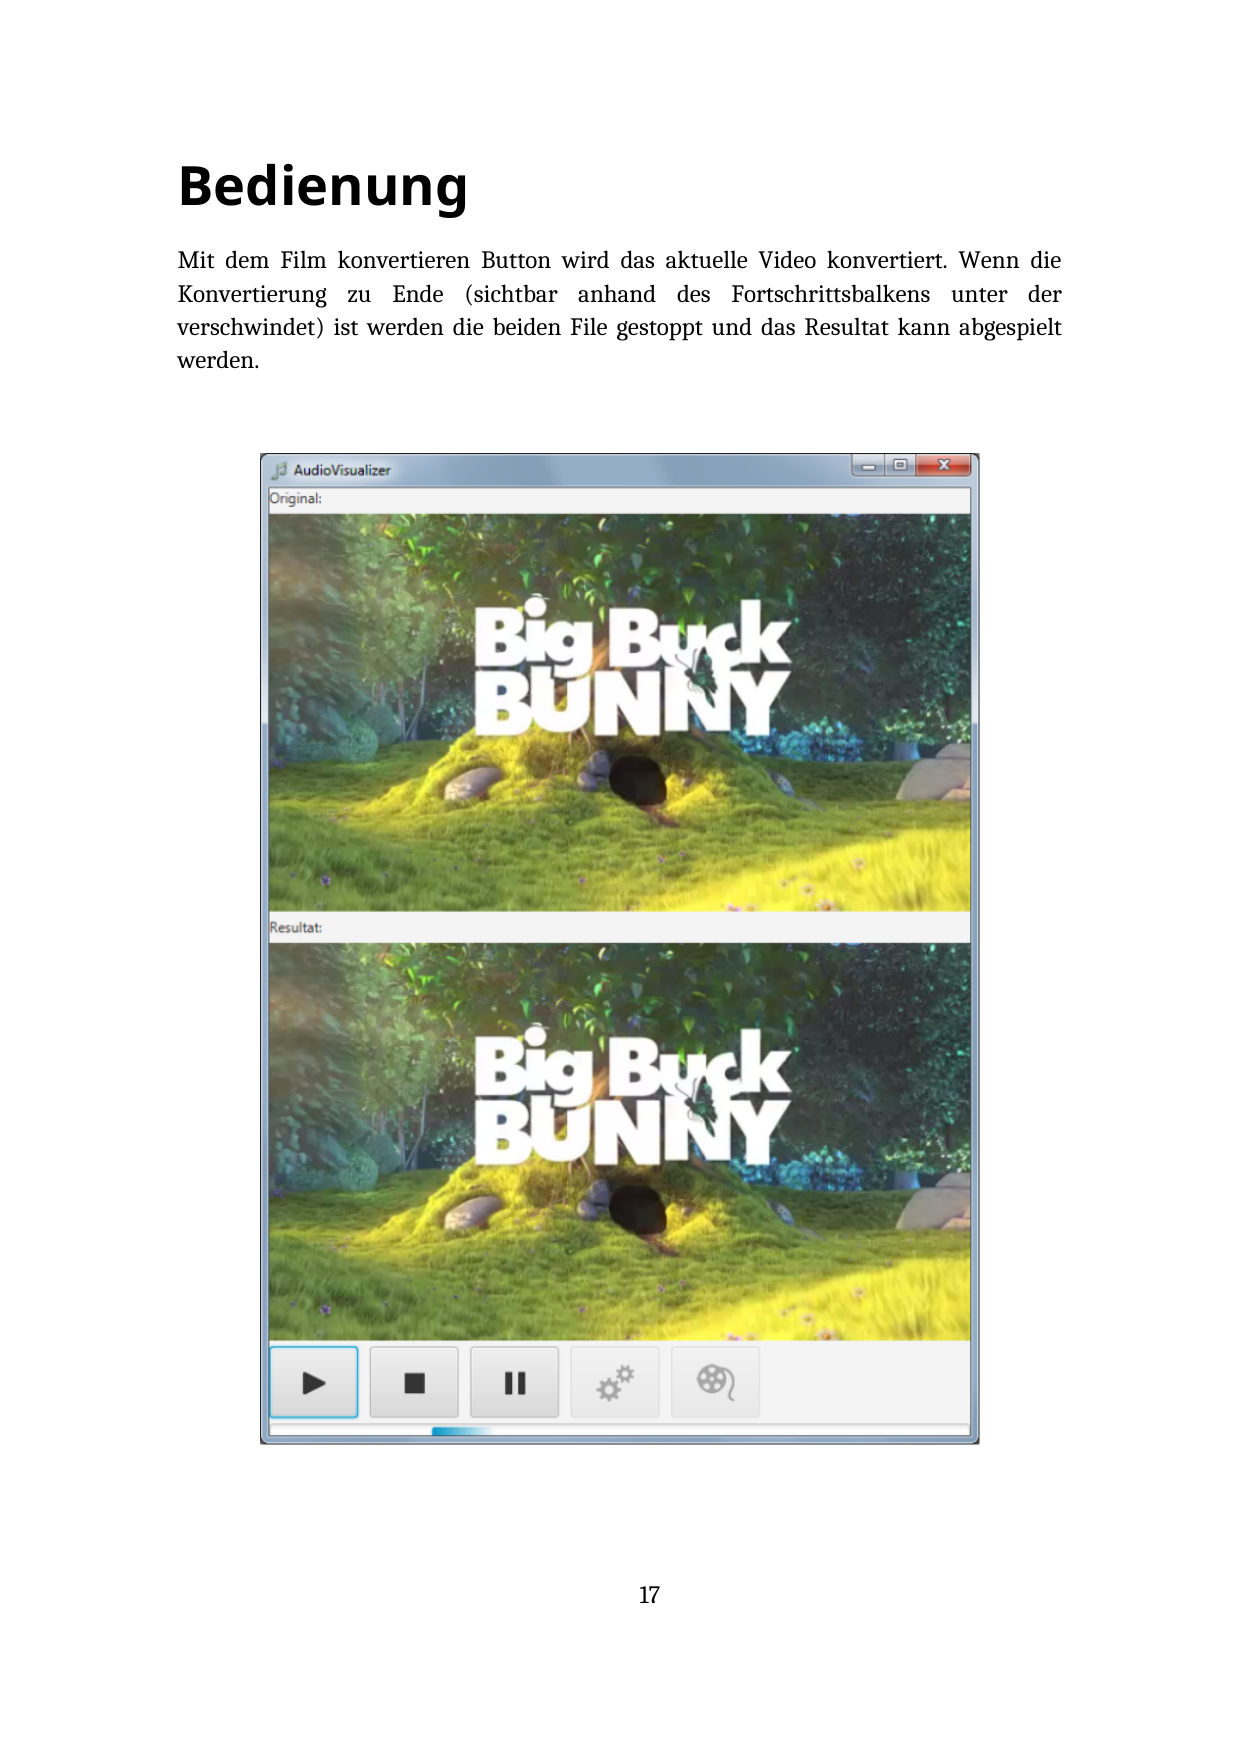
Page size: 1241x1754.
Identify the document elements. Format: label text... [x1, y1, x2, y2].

text Mit dem Film konvertieren Button wird das aktuelle Video konvertiert. Wenn die Konvertierung zu Ende (sichtbar anhand des Fortschrittsbalkens unter der verschwindet) ist werden die beiden File gestoppt und das Resultat kann abgespielt werden. [177, 246, 1063, 374]
subtitle Bedienung [177, 148, 1063, 221]
